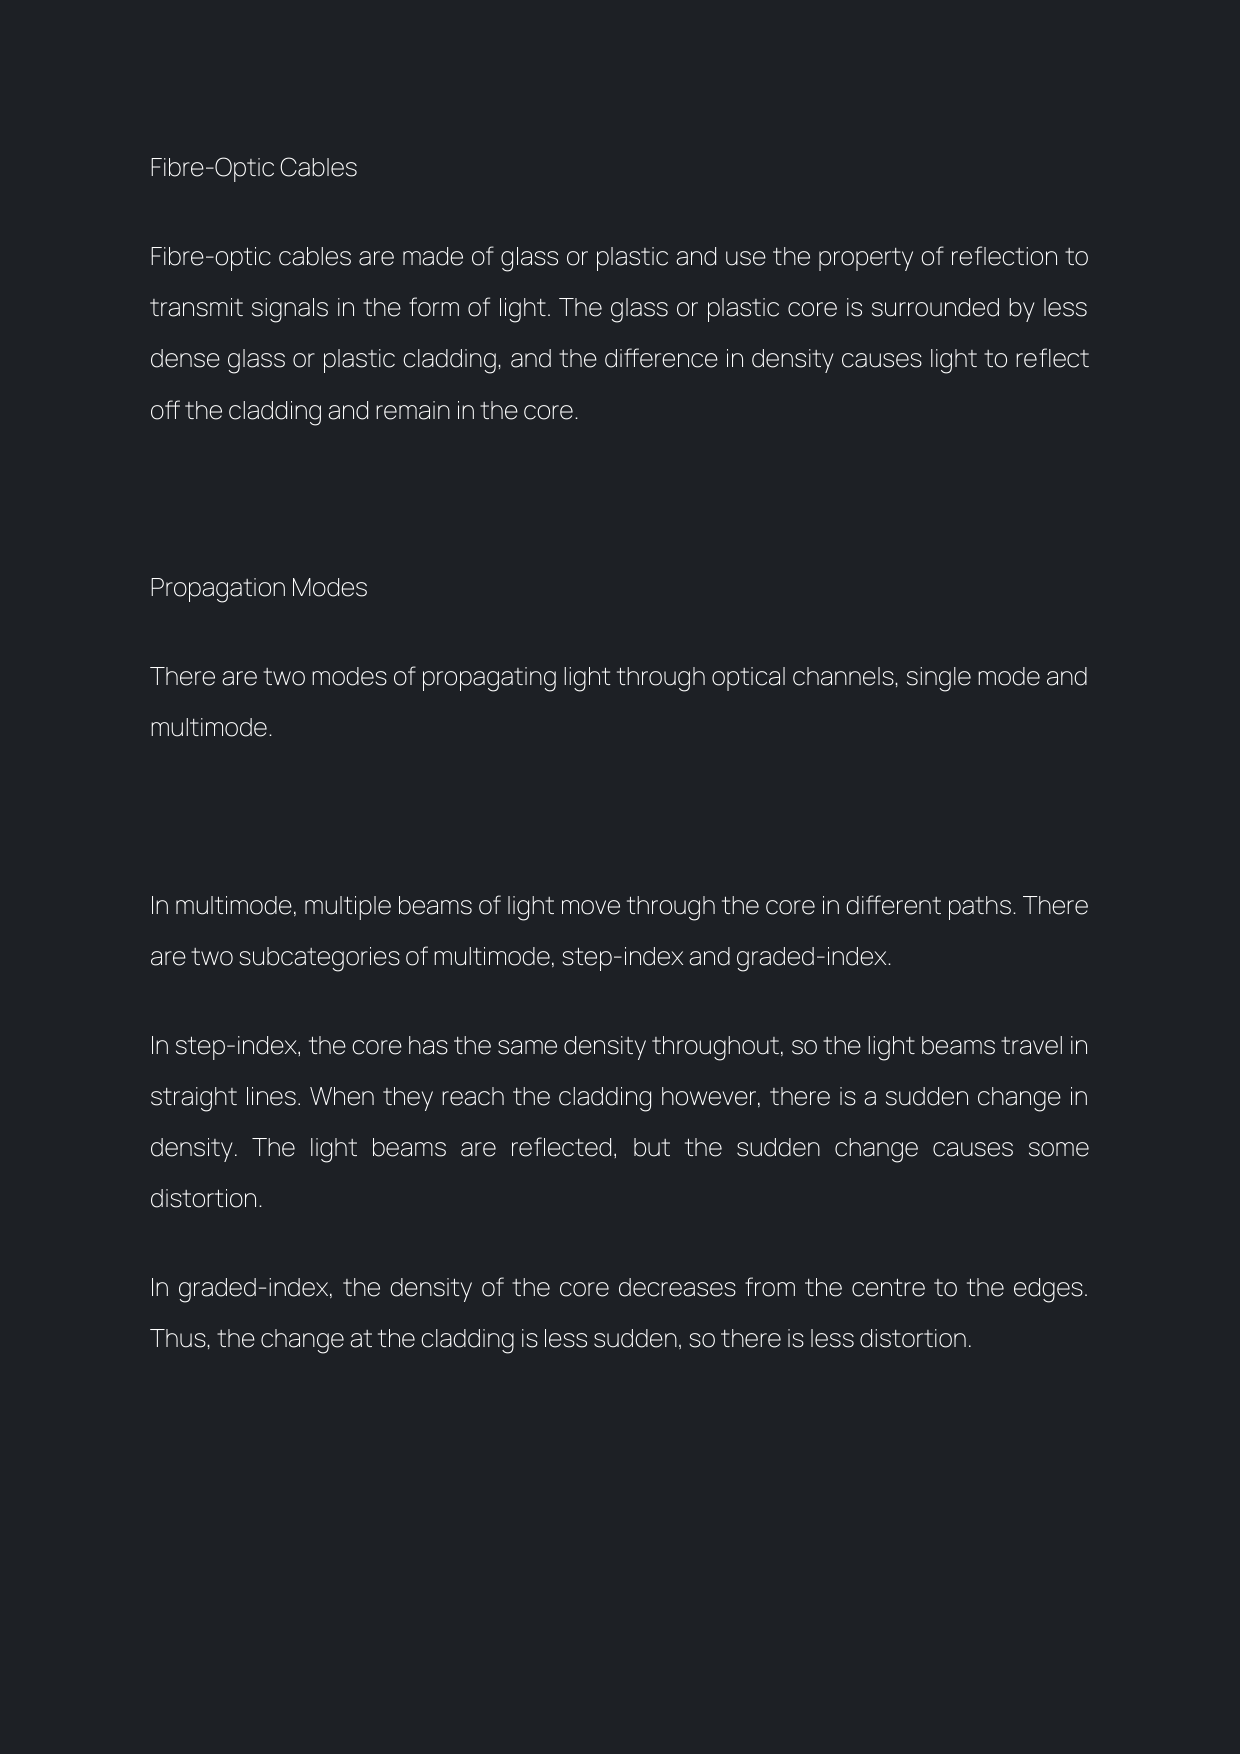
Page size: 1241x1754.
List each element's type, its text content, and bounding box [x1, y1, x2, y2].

text In graded-index, the density of the core decreases from the centre to the edges. Thus, the change at the cladding is less sudden, so there is less distortion. [150, 1270, 1090, 1355]
text Fibre-optic cables are made of glass or plastic and use the property of reflection to transmit signals in the form of light. The glass or plastic core is surrounded by less dense glass or plastic cladding, and the difference in density causes light to reflect off the cladding and remain in the core. [150, 239, 1090, 427]
subtitle Propagation Modes [150, 570, 1090, 604]
text In multimode, multiple beams of light move through the core in different paths. There are two subcategories of multimode, step-index and graded-index. [150, 887, 1090, 973]
subtitle Fibre-Optic Cables [150, 150, 1090, 184]
text There are two modes of propagating light through optical channels, single mode and multimode. [150, 659, 1090, 744]
text In step-index, the core has the same density throughout, so the light beams travel in straight lines. When they reach the cladding however, there is a sudden change in density. The light beams are reflected, but the sudden change causes some distortion. [150, 1027, 1090, 1215]
